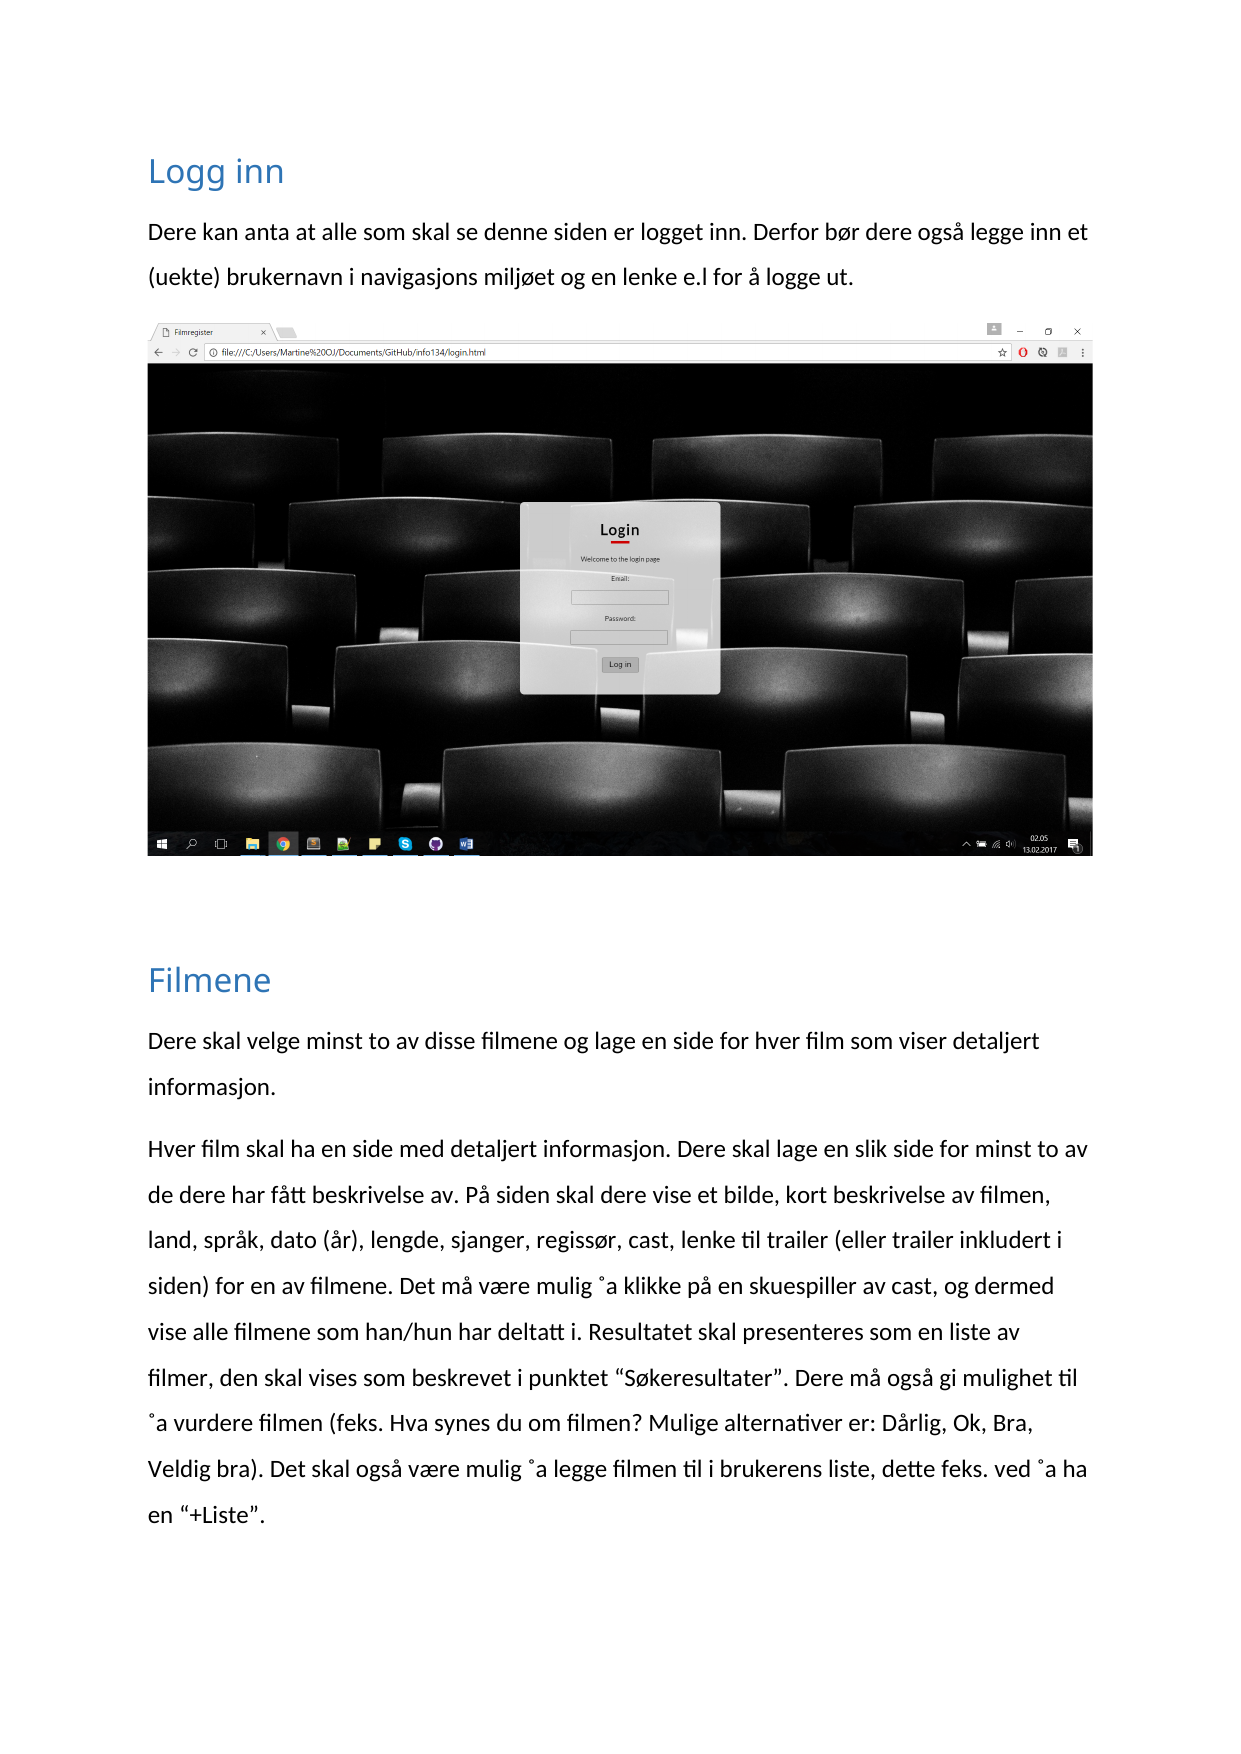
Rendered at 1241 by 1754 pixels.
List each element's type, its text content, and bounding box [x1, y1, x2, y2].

text Dere skal velge minst to av disse filmene og lage en side for hver film som viser detaljert informasjon. [148, 1025, 1093, 1101]
text Hver film skal ha en side med detaljert informasjon. Dere skal lage en slik side for minst to av de dere har fått beskrivelse av. På siden skal dere vise et bilde, kort beskrivelse av filmen, land, språk, dato (år), lengde, sjanger, regissør, cast, lenke til trailer (eller trailer inkludert i siden) for en av filmene. Det må være mulig ˚a klikke på en skuespiller av cast, og dermed vise alle filmene som han/hun har deltatt i. Resultatet skal presenteres som en liste av filmer, den skal vises som beskrevet i punktet “Søkeresultater”. Dere må også gi mulighet til ˚a vurdere filmen (feks. Hva synes du om filmen? Mulige alternativer er: Dårlig, Ok, Bra, Veldig bra). Det skal også være mulig ˚a legge filmen til i brukerens liste, dette feks. ved ˚a ha en “+Liste”. [148, 1133, 1093, 1529]
subtitle Filmene [148, 957, 1093, 1002]
text Dere kan anta at alle som skal se denne siden er logget inn. Derfor bør dere også legge inn et (uekte) brukernavn i navigasjons miljøet og en lenke e.l for å logge ut. [148, 216, 1093, 292]
picture [147, 323, 1093, 856]
subtitle Logg inn [148, 148, 1093, 193]
